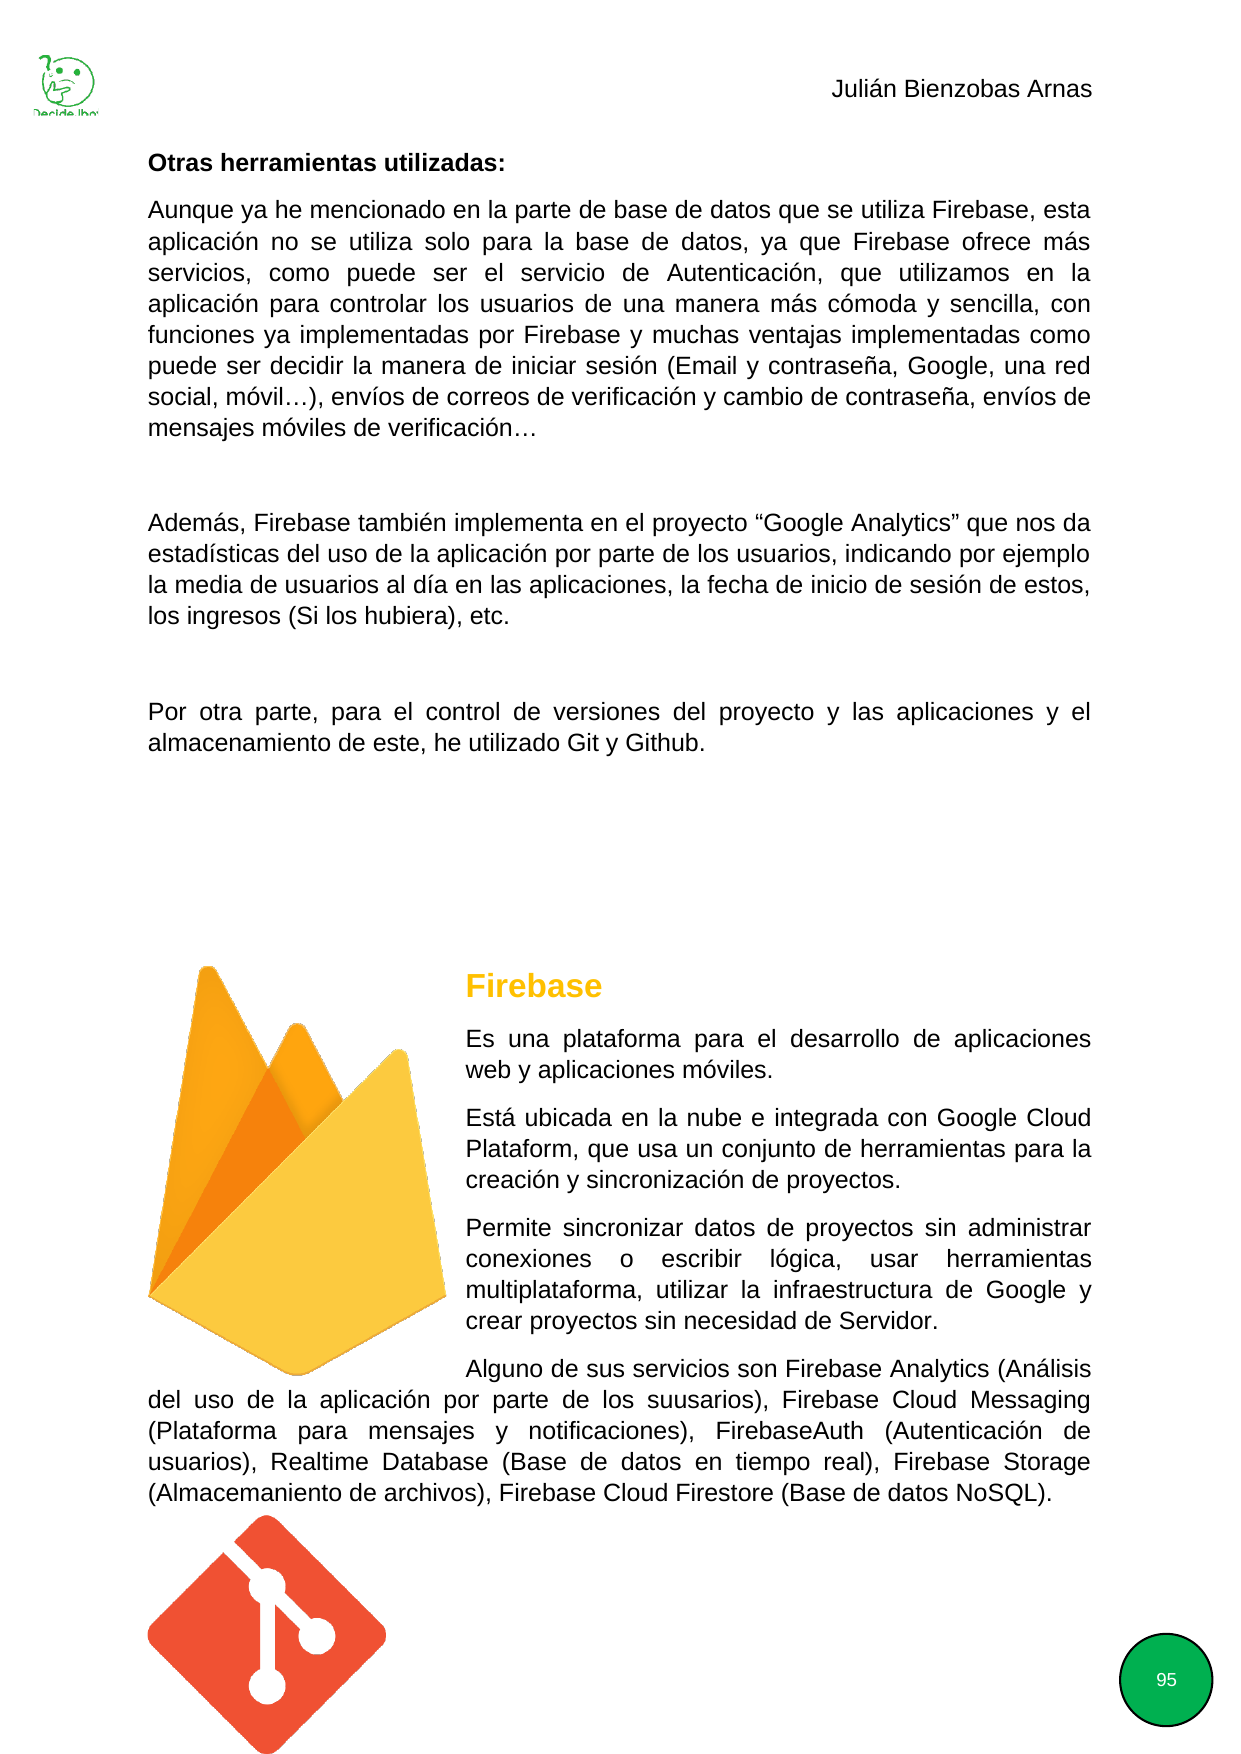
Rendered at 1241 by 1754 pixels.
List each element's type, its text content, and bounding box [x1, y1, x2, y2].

text Otras herramientas utilizadas: [148, 148, 1092, 176]
text Permite sincronizar datos de proyectos sin administrar conexiones o escribir lógica, usar herramientas multiplataforma, utilizar la infraestructura de Google y crear proyectos sin necesidad de Servidor. [447, 1213, 1092, 1335]
text Aunque ya he mencionado en la parte de base de datos que se utiliza Firebase, esta aplicación no se utiliza solo para la base de datos, ya que Firebase ofrece más servicios, como puede ser el servicio de Autenticación, que utilizamos en la aplicación para controlar los usuarios de una manera más cómoda y sencilla, con funciones ya implementadas por Firebase y muchas ventajas implementadas como puede ser decidir la manera de iniciar sesión (Email y contraseña, Google, una red social, móvil…), envíos de correos de verificación y cambio de contraseña, envíos de mensajes móviles de verificación… [148, 195, 1092, 441]
text Firebase [447, 966, 1092, 1005]
text Alguno de sus servicios son Firebase Analytics (Análisis del uso de la aplicación por parte de los suusarios), Firebase Cloud Messaging (Plataforma para mensajes y notificaciones), FirebaseAuth (Autenticación de usuarios), Realtime Database (Base de datos en tiempo real), Firebase Storage (Almacemaniento de archivos), Firebase Cloud Firestore (Base de datos NoSQL). [148, 1354, 1092, 1507]
picture [147, 1515, 402, 1754]
picture [148, 966, 447, 1376]
picture [32, 55, 99, 114]
text Por otra parte, para el control de versiones del proyecto y las aplicaciones y el almacenamiento de este, he utilizado Git y Github. [148, 697, 1092, 756]
text Además, Firebase también implementa en el proyecto “Google Analytics” que nos da estadísticas del uso de la aplicación por parte de los usuarios, indicando por ejemplo la media de usuarios al día en las aplicaciones, la fecha de inicio de sesión de estos, los ingresos (Si los hubiera), etc. [148, 508, 1092, 630]
text Está ubicada en la nube e integrada con Google Cloud Plataform, que usa un conjunto de herramientas para la creación y sincronización de proyectos. [447, 1103, 1092, 1194]
text Es una plataforma para el desarrollo de aplicaciones web y aplicaciones móviles. [447, 1024, 1092, 1084]
